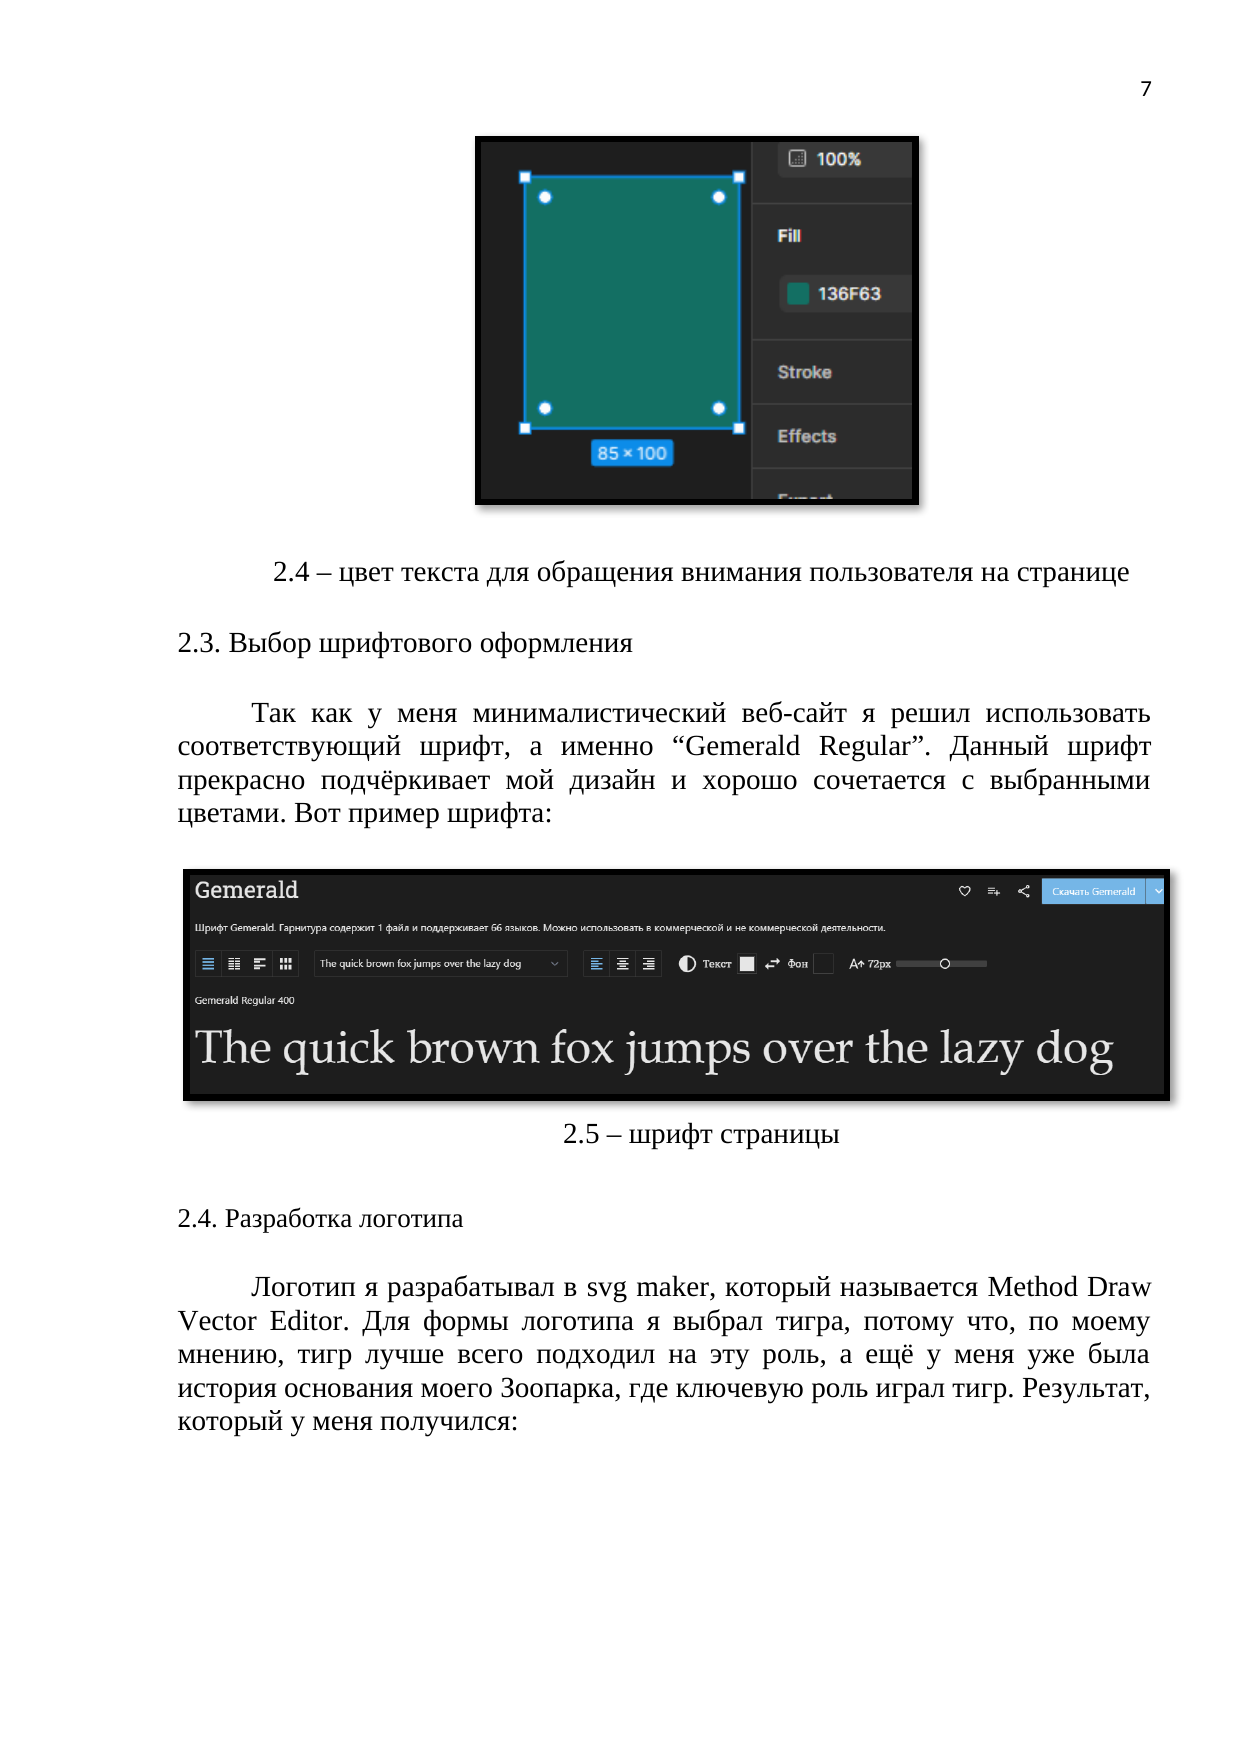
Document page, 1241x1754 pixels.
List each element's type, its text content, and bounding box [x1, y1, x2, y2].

subtitle 2.3. Выбор шрифтового оформления [177, 625, 1152, 659]
text 2.4 – цвет текста для обращения внимания пользователя на странице [177, 554, 1152, 588]
text Логотип я разрабатывал в svg maker, который называется Method Draw Vector Editor. Для формы логотипа я выбрал тигра, потому что, по моему мнению, тигр лучше всего подходил на эту роль, а ещё у меня уже была история основания моего Зоопарка, где ключевую роль играл тигр. Результат, который у меня получился: [177, 1269, 1152, 1437]
text 2.5 – шрифт страницы [177, 1116, 1152, 1149]
picture [481, 142, 912, 499]
subtitle 2.4. Разработка логотипа [177, 1202, 1152, 1233]
picture [190, 875, 1164, 1094]
text Так как у меня минималистический веб-сайт я решил использовать соответствующий шрифт, а именно “Gemerald Regular”. Данный шрифт прекрасно подчёркивает мой дизайн и хорошо сочетается с выбранными цветами. Вот пример шрифта: [177, 695, 1152, 829]
